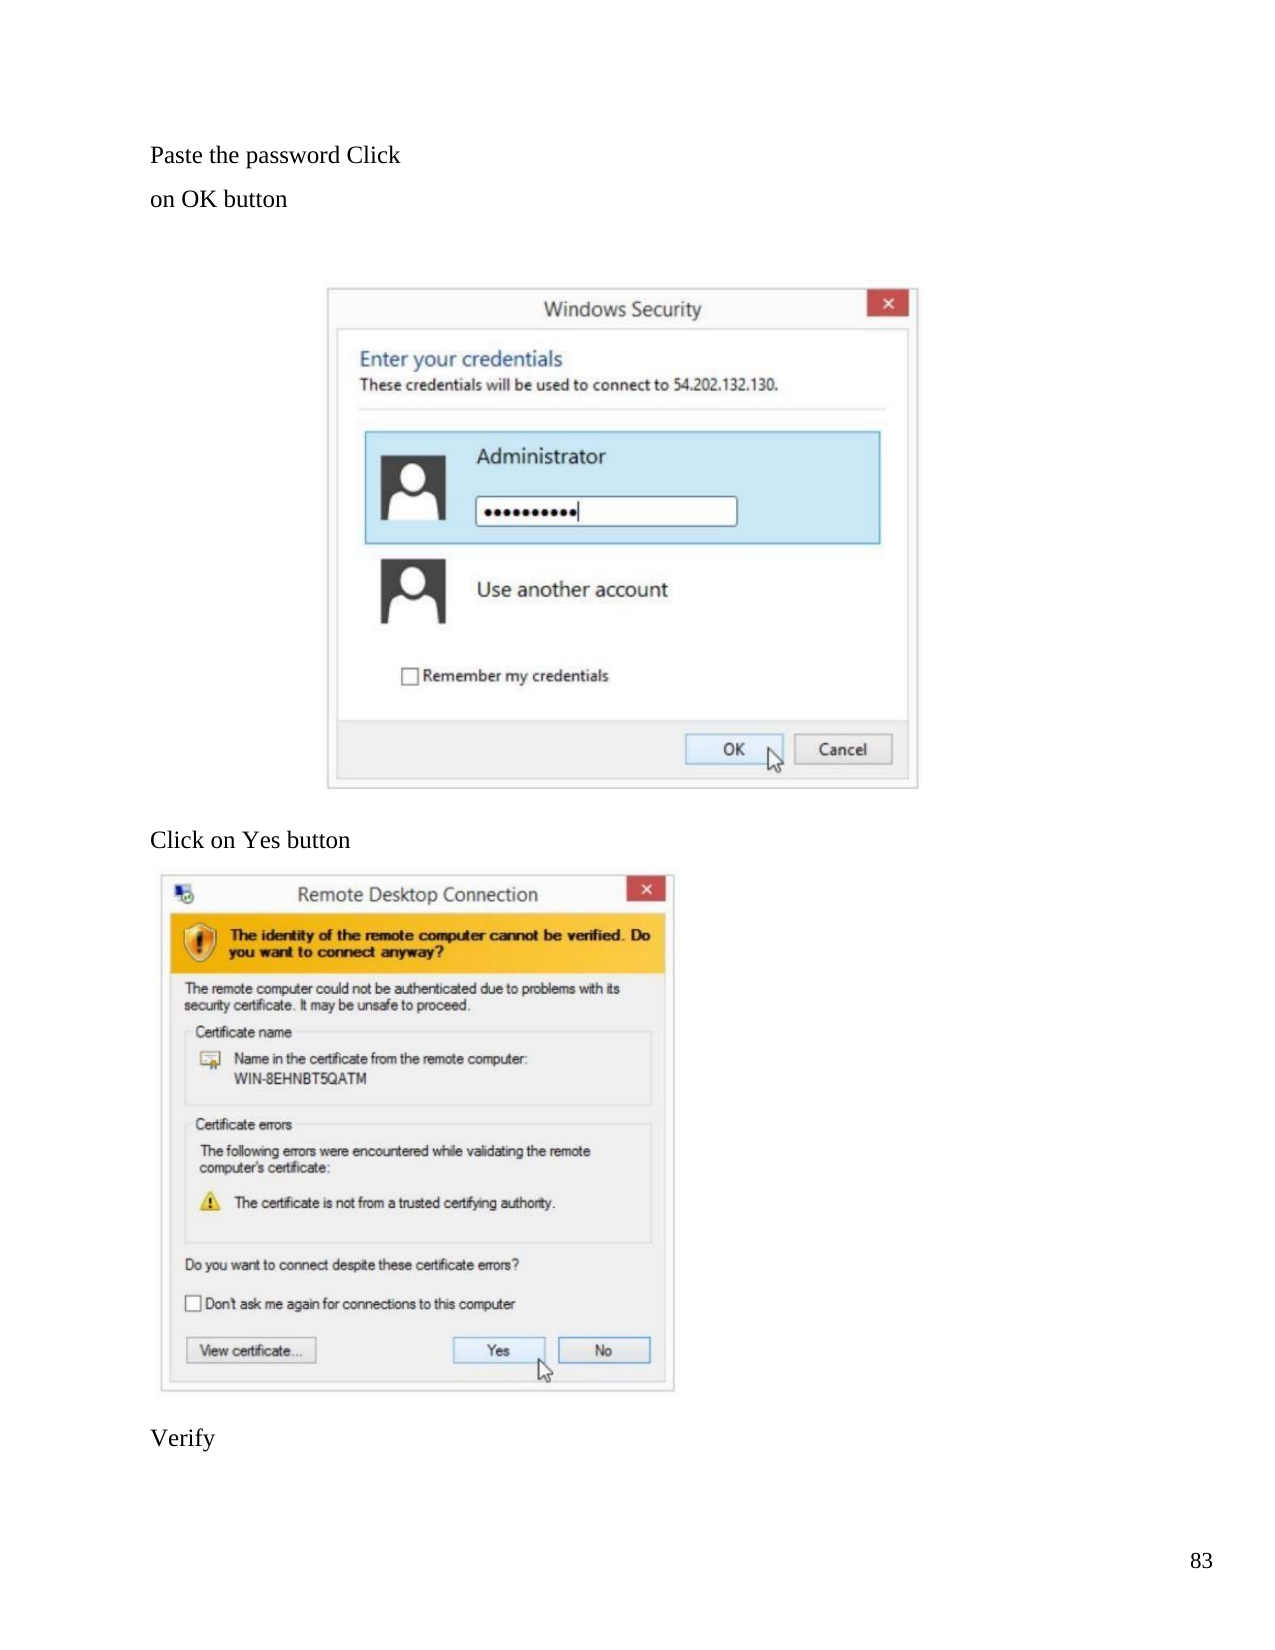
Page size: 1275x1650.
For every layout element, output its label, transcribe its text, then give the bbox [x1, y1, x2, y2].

text Paste the password Click on OK button [150, 141, 422, 213]
picture [321, 280, 923, 789]
picture [153, 868, 682, 1397]
text Click on Yes button [150, 825, 1225, 854]
text Verify [150, 1423, 1225, 1452]
